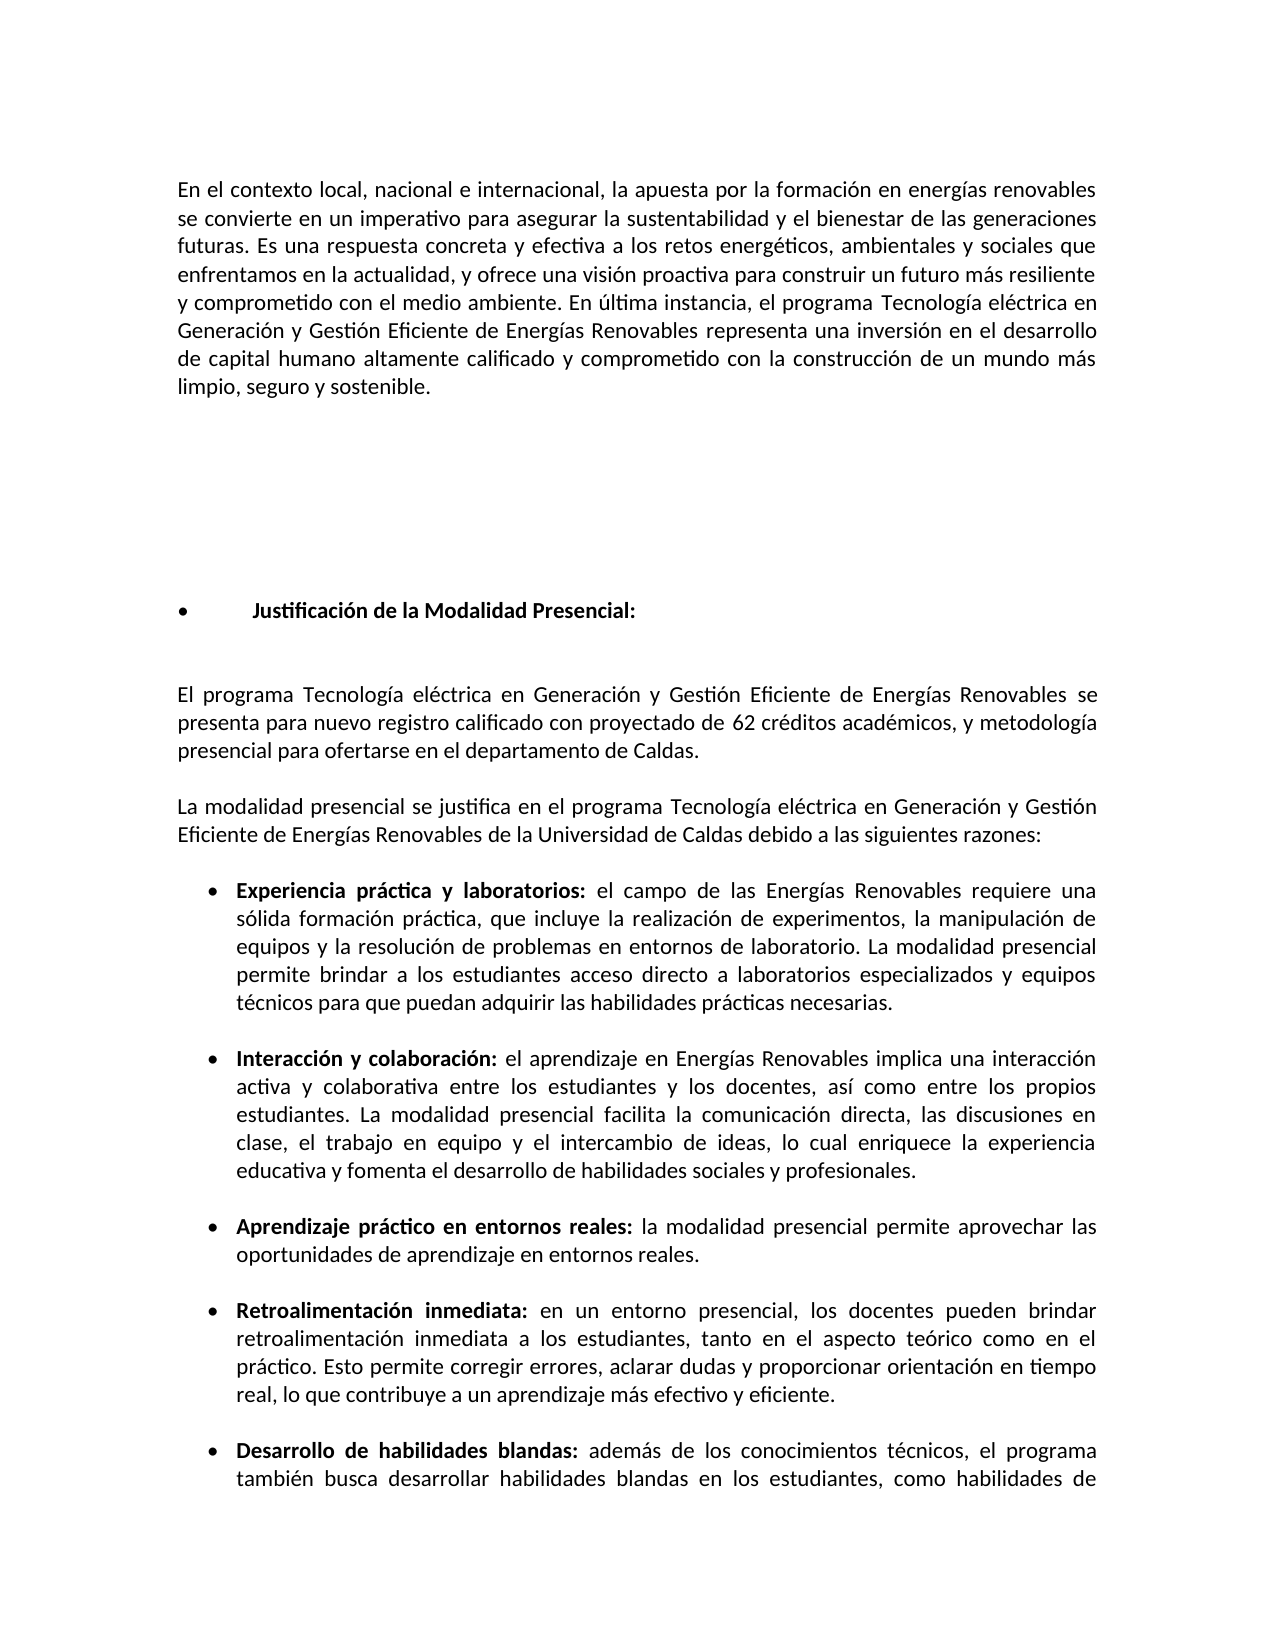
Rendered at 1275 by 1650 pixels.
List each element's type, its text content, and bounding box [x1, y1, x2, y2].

list Justificación de la Modalidad Presencial: [177, 596, 1098, 624]
list Aprendizaje práctico en entornos reales: la modalidad presencial permite aprovechar las oportunidades de aprendizaje en entornos reales. [207, 1212, 1098, 1268]
text La modalidad presencial se justifica en el programa Tecnología eléctrica en Generación y Gestión Eficiente de Energías Renovables de la Universidad de Caldas debido a las siguientes razones: [177, 792, 1098, 848]
list Retroalimentación inmediata: en un entorno presencial, los docentes pueden brindar retroalimentación inmediata a los estudiantes, tanto en el aspecto teórico como en el práctico. Esto permite corregir errores, aclarar dudas y proporcionar orientación en tiempo real, lo que contribuye a un aprendizaje más efectivo y eficiente. [207, 1296, 1098, 1408]
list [207, 1437, 1098, 1493]
text El programa Tecnología eléctrica en Generación y Gestión Eficiente de Energías Renovables se presenta para nuevo registro calificado con proyectado de 62 créditos académicos, y metodología presencial para ofertarse en el departamento de Caldas. [177, 680, 1098, 764]
list Interacción y colaboración: el aprendizaje en Energías Renovables implica una interacción activa y colaborativa entre los estudiantes y los docentes, así como entre los propios estudiantes. La modalidad presencial facilita la comunicación directa, las discusiones en clase, el trabajo en equipo y el intercambio de ideas, lo cual enriquece la experiencia educativa y fomenta el desarrollo de habilidades sociales y profesionales. [207, 1044, 1098, 1184]
list Experiencia práctica y laboratorios: el campo de las Energías Renovables requiere una sólida formación práctica, que incluye la realización de experimentos, la manipulación de equipos y la resolución de problemas en entornos de laboratorio. La modalidad presencial permite brindar a los estudiantes acceso directo a laboratorios especializados y equipos técnicos para que puedan adquirir las habilidades prácticas necesarias. [207, 876, 1098, 1016]
text En el contexto local, nacional e internacional, la apuesta por la formación en energías renovables se convierte en un imperativo para asegurar la sustentabilidad y el bienestar de las generaciones futuras. Es una respuesta concreta y efectiva a los retos energéticos, ambientales y sociales que enfrentamos en la actualidad, y ofrece una visión proactiva para construir un futuro más resiliente y comprometido con el medio ambiente. En última instancia, el programa Tecnología eléctrica en Generación y Gestión Eficiente de Energías Renovables representa una inversión en el desarrollo de capital humano altamente calificado y comprometido con la construcción de un mundo más limpio, seguro y sostenible. [177, 176, 1098, 400]
